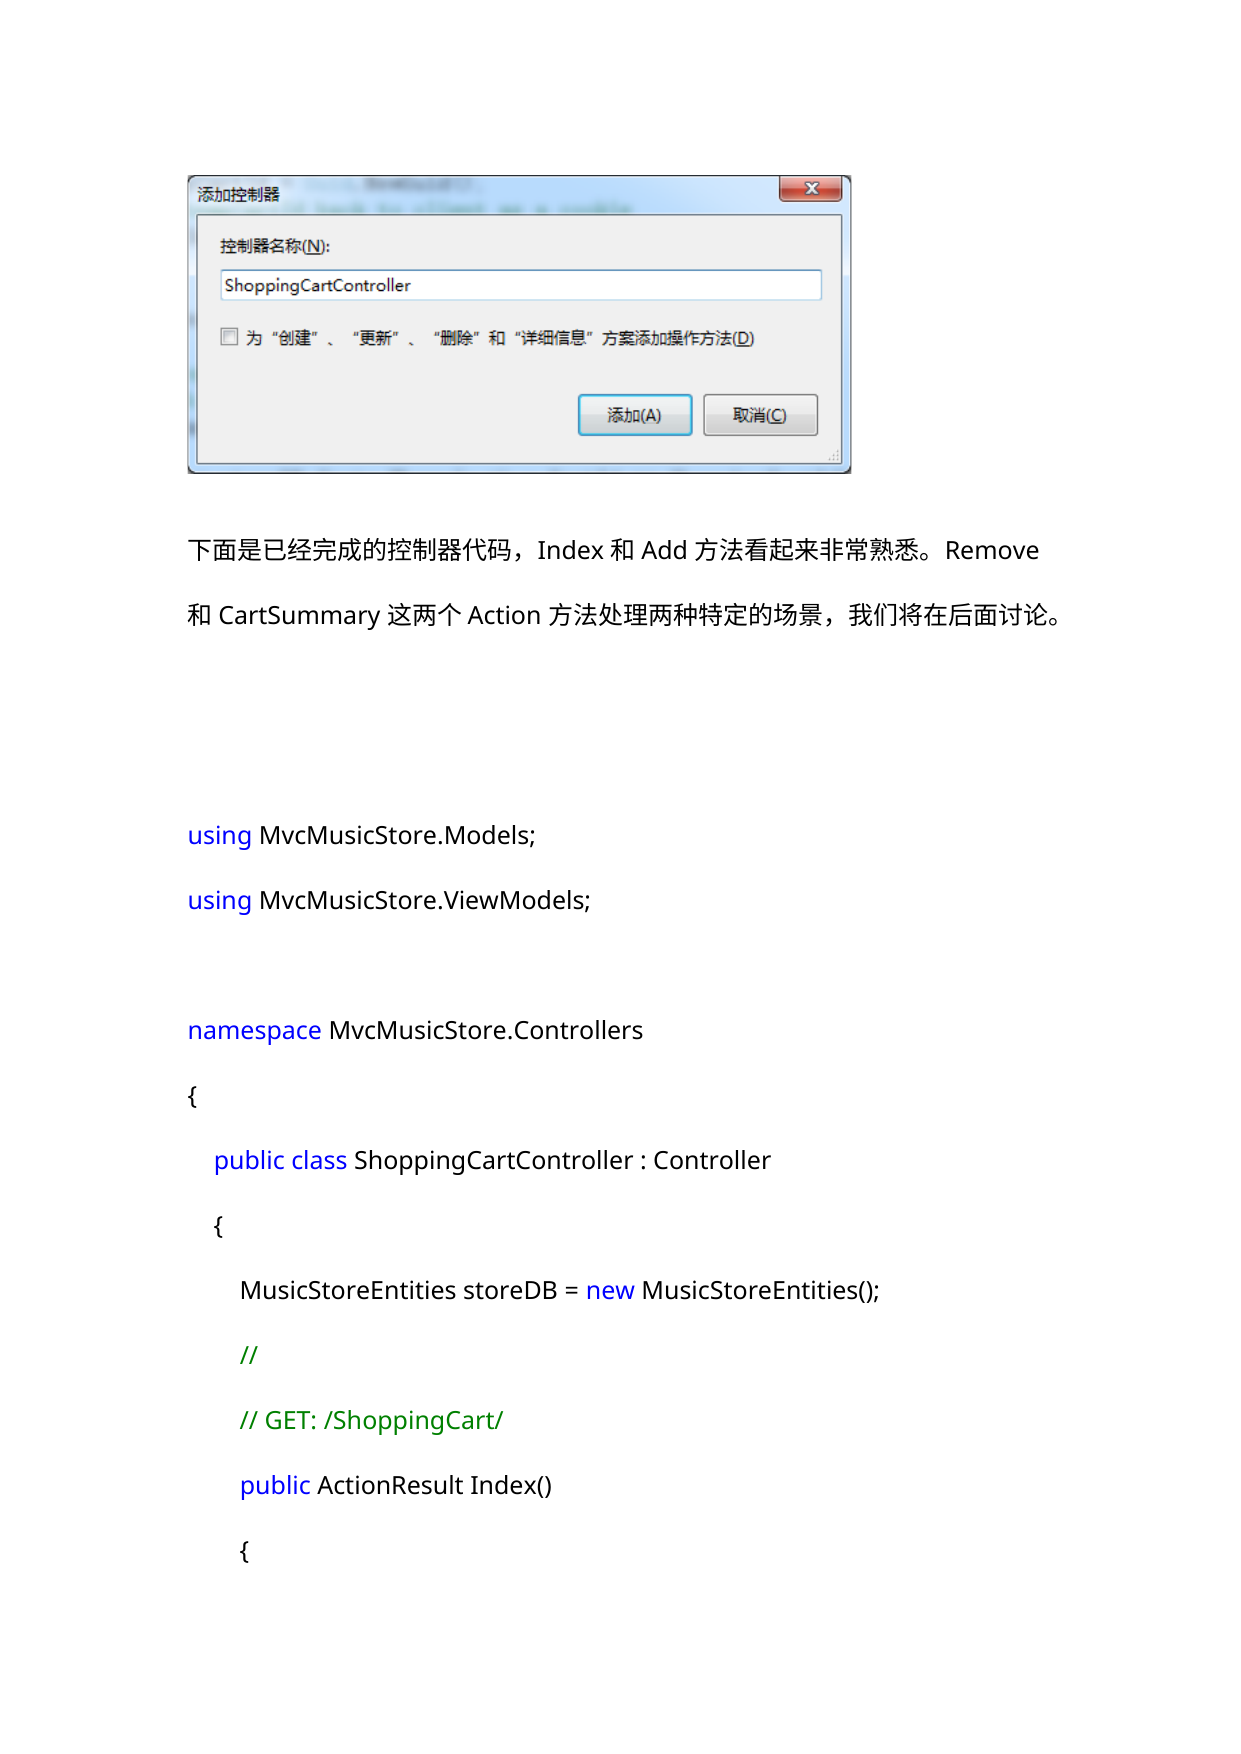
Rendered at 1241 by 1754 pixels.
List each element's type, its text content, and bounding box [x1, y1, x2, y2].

picture [187, 175, 852, 474]
text 下面是已经完成的控制器代码，Index 和 Add 方法看起来非常熟悉。Remove 和 CartSummary 这两个 Action 方法处理两种特定的场景，我们将在后面讨论。 [187, 516, 1053, 646]
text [187, 802, 1053, 1582]
